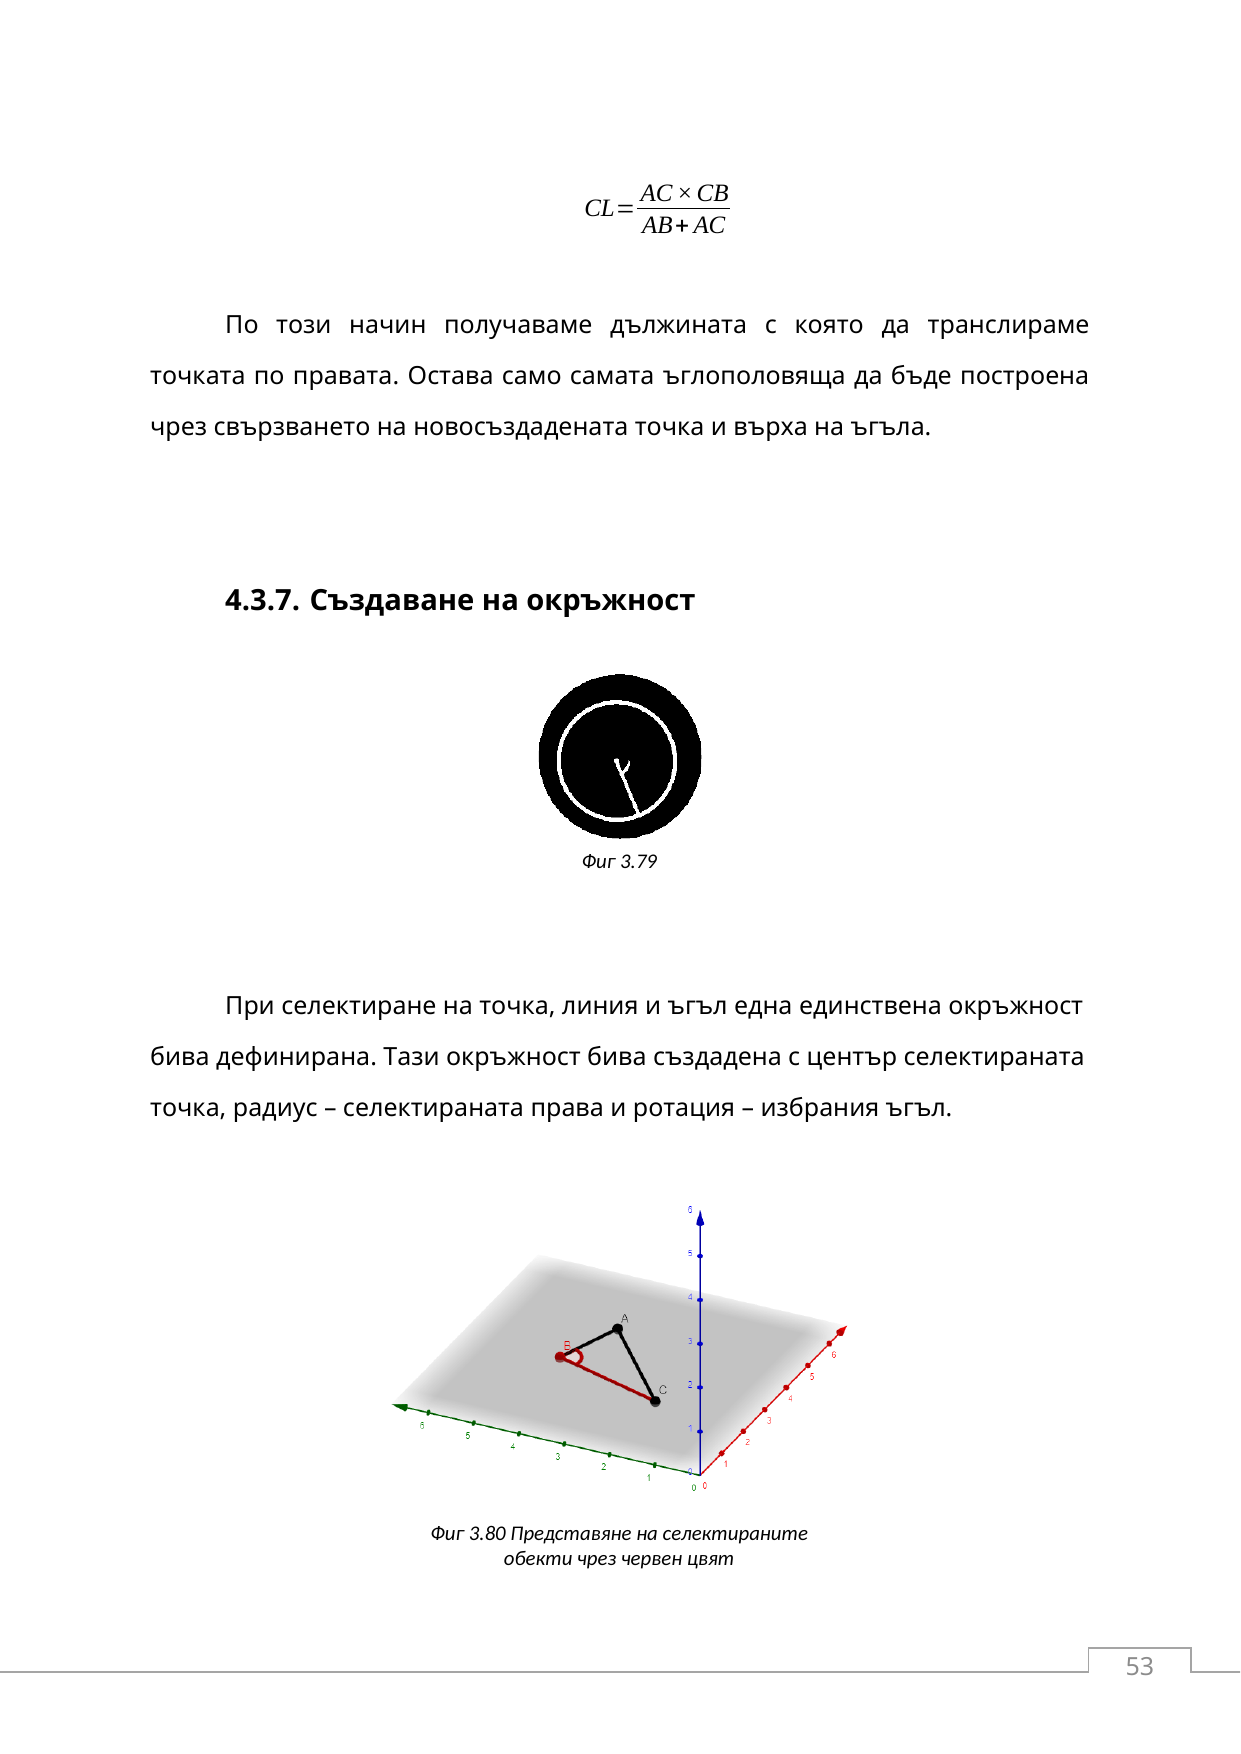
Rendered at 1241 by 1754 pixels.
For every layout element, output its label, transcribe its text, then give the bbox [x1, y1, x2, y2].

text При селектиране на точка, линия и ъгъл една единствена окръжност бива дефинирана. Тази окръжност бива създадена с център селектираната точка, радиус – селектираната права и ротация – избрания ъгъл. [150, 988, 1090, 1124]
picture [373, 1187, 866, 1508]
list Създаване на окръжност [225, 579, 1090, 619]
text По този начин получаваме дължината с която да транслираме точката по правата. Остава само самата ъглополовяща да бъде построена чрез свързването на новосъздадената точка и върха на ъгъла. [150, 307, 1090, 443]
picture [538, 674, 702, 839]
